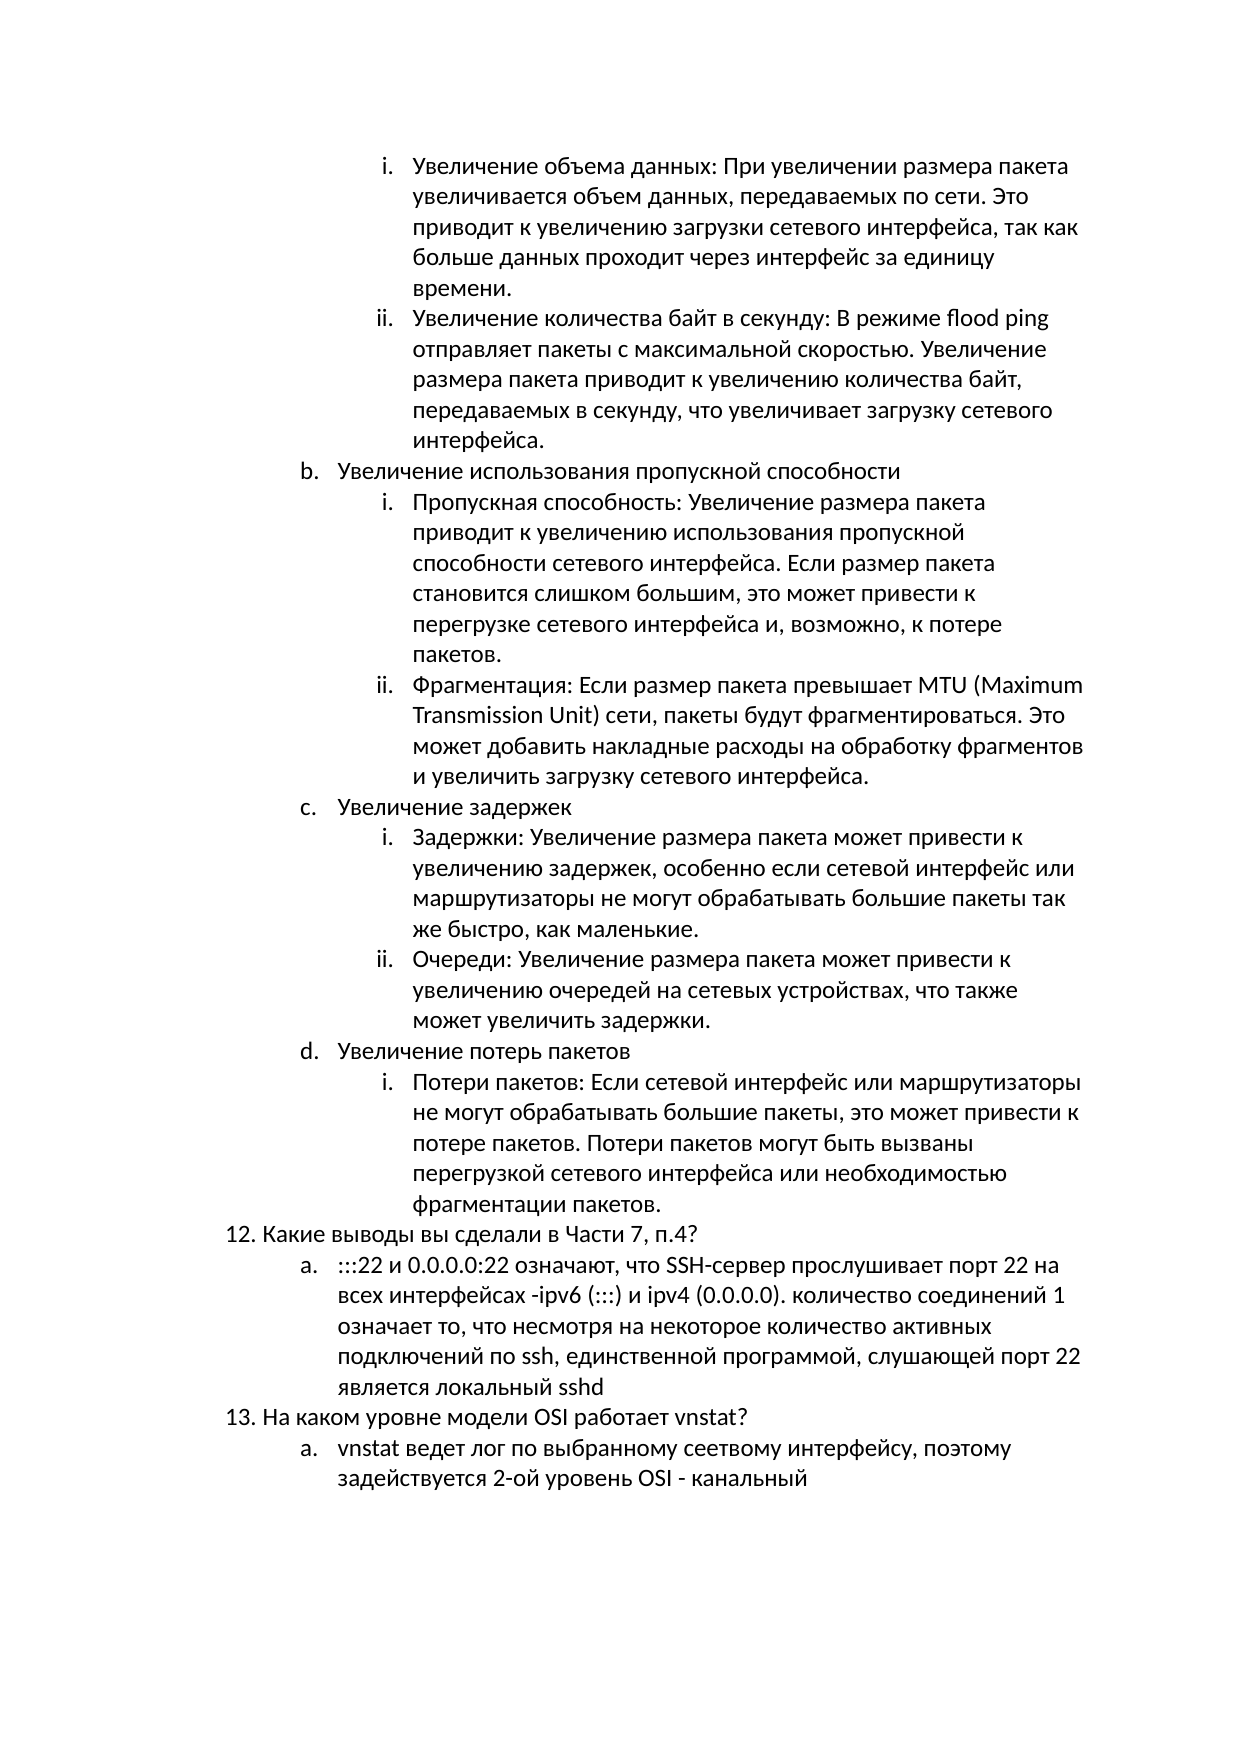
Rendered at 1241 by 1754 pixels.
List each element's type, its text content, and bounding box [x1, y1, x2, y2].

list Потери пакетов: Если сетевой интерфейс или маршрутизаторы не могут обрабатывать большие пакеты, это может привести к потере пакетов. Потери пакетов могут быть вызваны перегрузкой сетевого интерфейса или необходимостью фрагментации пакетов. [394, 1066, 1090, 1218]
list Фрагментация: Если размер пакета превышает MTU (Maximum Transmission Unit) сети, пакеты будут фрагментироваться. Это может добавить накладные расходы на обработку фрагментов и увеличить загрузку сетевого интерфейса. [394, 669, 1090, 791]
list :::22 и 0.0.0.0:22 означают, что SSH-сервер прослушивает порт 22 на всех интерфейсах -ipv6 (:::) и ipv4 (0.0.0.0). количество соединений 1 означает то, что несмотря на некоторое количество активных подключений по ssh, единственной программой, слушающей порт 22 является локальный sshd [300, 1249, 1090, 1401]
list Задержки: Увеличение размера пакета может привести к увеличению задержек, особенно если сетевой интерфейс или маршрутизаторы не могут обрабатывать большие пакеты так же быстро, как маленькие. [394, 821, 1090, 943]
list vnstat ведет лог по выбранному сеетвому интерфейсу, поэтому задействуется 2-ой уровень OSI - канальный [300, 1432, 1090, 1493]
list Очереди: Увеличение размера пакета может привести к увеличению очередей на сетевых устройствах, что также может увеличить задержки. [394, 943, 1090, 1035]
list Пропускная способность: Увеличение размера пакета приводит к увеличению использования пропускной способности сетевого интерфейса. Если размер пакета становится слишком большим, это может привести к перегрузке сетевого интерфейса и, возможно, к потере пакетов. [394, 486, 1090, 669]
list Увеличение объема данных: При увеличении размера пакета увеличивается объем данных, передаваемых по сети. Это приводит к увеличению загрузки сетевого интерфейса, так как больше данных проходит через интерфейс за единицу времени. [394, 150, 1090, 303]
list Увеличение количества байт в секунду: В режиме flood ping отправляет пакеты с максимальной скоростью. Увеличение размера пакета приводит к увеличению количества байт, передаваемых в секунду, что увеличивает загрузку сетевого интерфейса. [394, 303, 1090, 455]
list Увеличение использования пропускной способности [300, 455, 1090, 486]
list Увеличение потерь пакетов [300, 1035, 1090, 1066]
list На каком уровне модели OSI работает vnstat? [225, 1401, 1090, 1432]
list Увеличение задержек [300, 791, 1090, 821]
list Какие выводы вы сделали в Части 7, п.4? [225, 1218, 1090, 1249]
